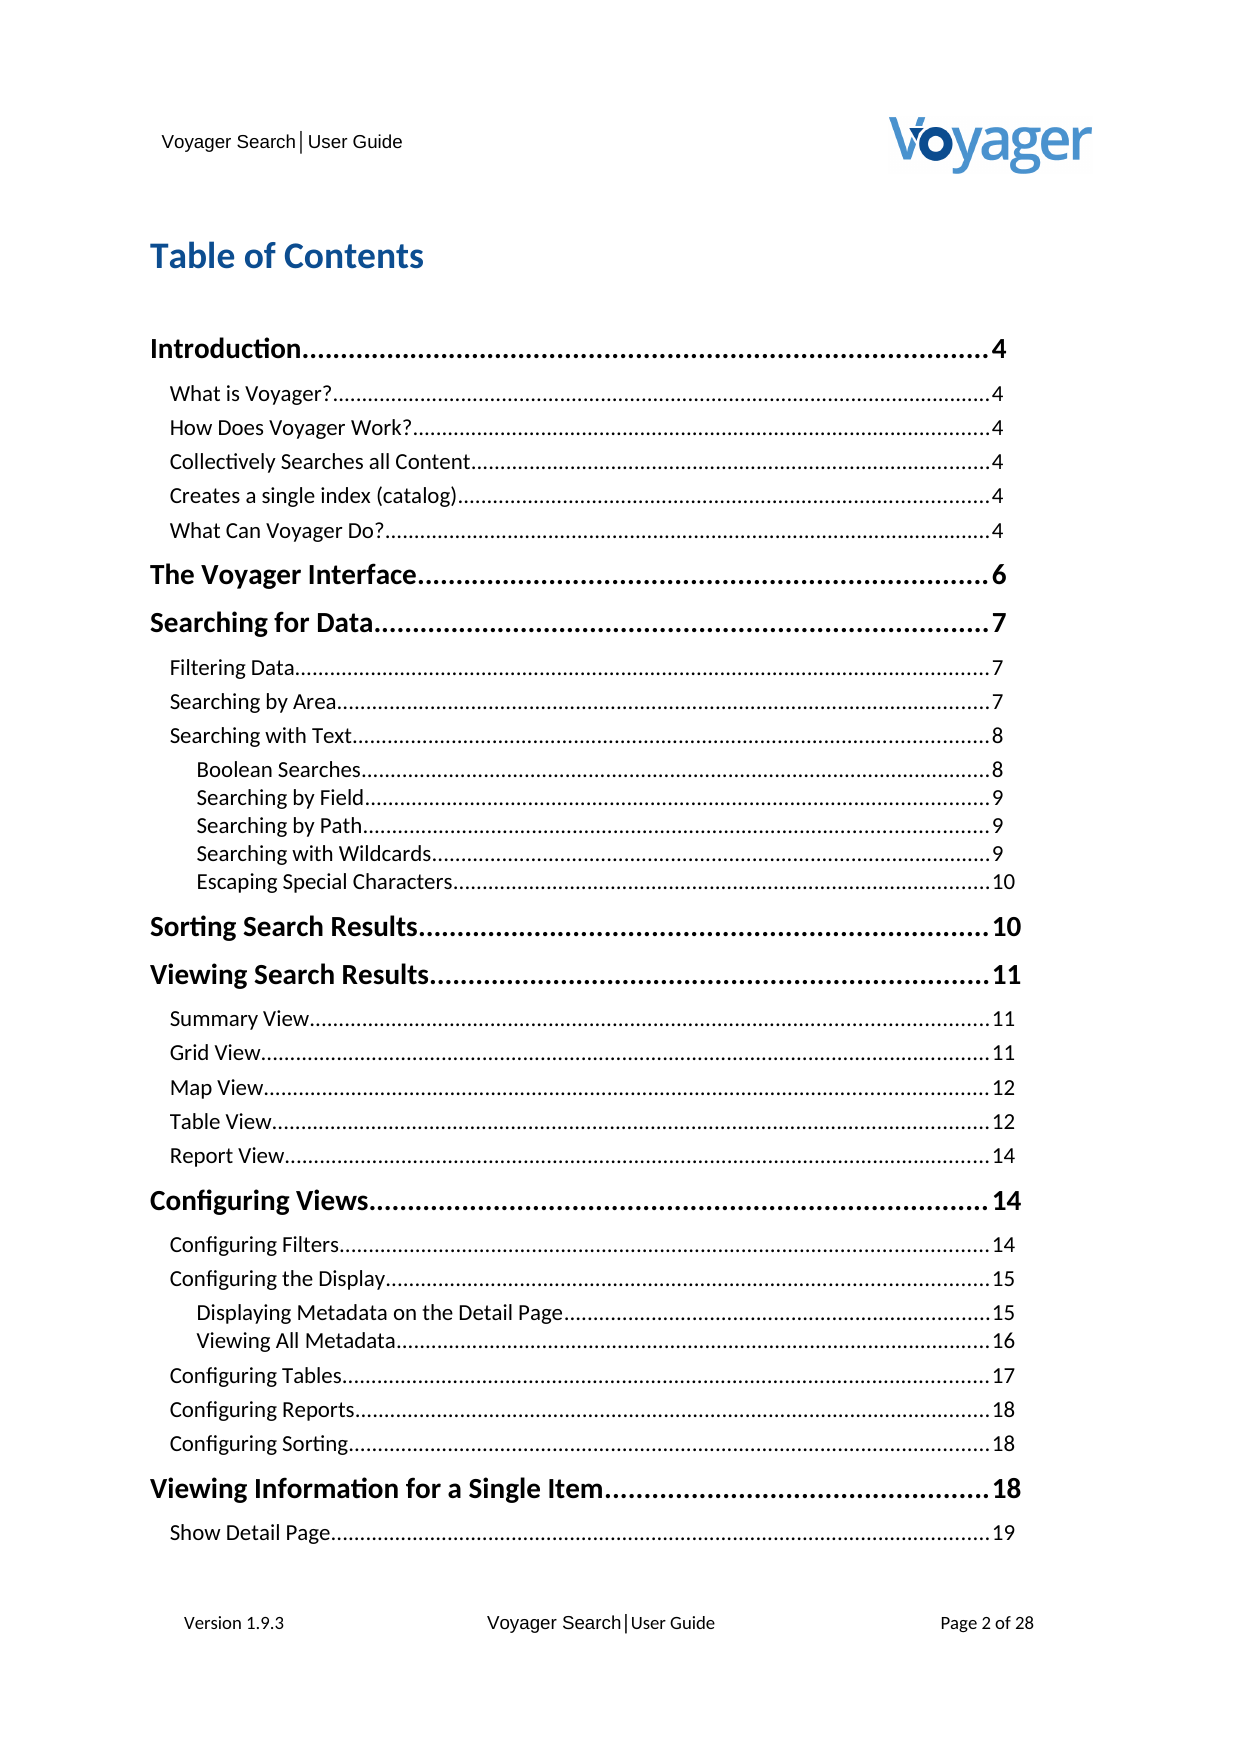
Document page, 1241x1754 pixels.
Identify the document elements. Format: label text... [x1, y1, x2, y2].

text Boolean Searches 8 [196, 755, 1032, 783]
text Configuring Views 14 [150, 1182, 1032, 1217]
text What is Voyager? 4 [169, 379, 1032, 407]
text Searching by Path 9 [196, 811, 1032, 839]
text Report View 14 [169, 1141, 1032, 1169]
text Configuring Reports 18 [169, 1395, 1032, 1423]
text Creates a single index (catalog) 4 [169, 482, 1032, 509]
text Show Detail Page 19 [169, 1518, 1032, 1546]
picture [887, 116, 1093, 174]
text Escaping Special Characters 10 [196, 867, 1032, 896]
text Grid View 11 [169, 1038, 1032, 1067]
text Collectively Searches all Content 4 [169, 447, 1032, 475]
text Configuring Sorting 18 [169, 1429, 1032, 1457]
text Table View 12 [169, 1107, 1032, 1135]
text Map View 12 [169, 1073, 1032, 1101]
text Viewing All Metadata 16 [196, 1327, 1032, 1354]
text Configuring the Display 15 [169, 1264, 1032, 1292]
text Searching by Area 7 [169, 687, 1032, 715]
text The Voyager Interface 6 [150, 556, 1032, 592]
text Searching for Data 7 [150, 604, 1032, 640]
text Sorting Search Results 10 [150, 908, 1032, 944]
text Viewing Information for a Single Item 18 [150, 1470, 1032, 1506]
text Summary View 11 [169, 1004, 1032, 1032]
text Searching by Field 9 [196, 783, 1032, 811]
text Table of Contents [150, 232, 1090, 278]
text Searching with Text 8 [169, 721, 1032, 749]
text Searching with Wildcards 9 [196, 839, 1032, 867]
text Introduction 4 [150, 331, 1032, 366]
text Configuring Tables 17 [169, 1361, 1032, 1389]
text Configuring Filters 14 [169, 1230, 1032, 1258]
text Viewing Search Results 11 [150, 956, 1032, 992]
text Displaying Metadata on the Detail Page 15 [196, 1298, 1032, 1327]
text What Can Voyager Do? 4 [169, 516, 1032, 544]
text How Does Voyager Work? 4 [169, 413, 1032, 441]
text Filtering Data 7 [169, 653, 1032, 681]
